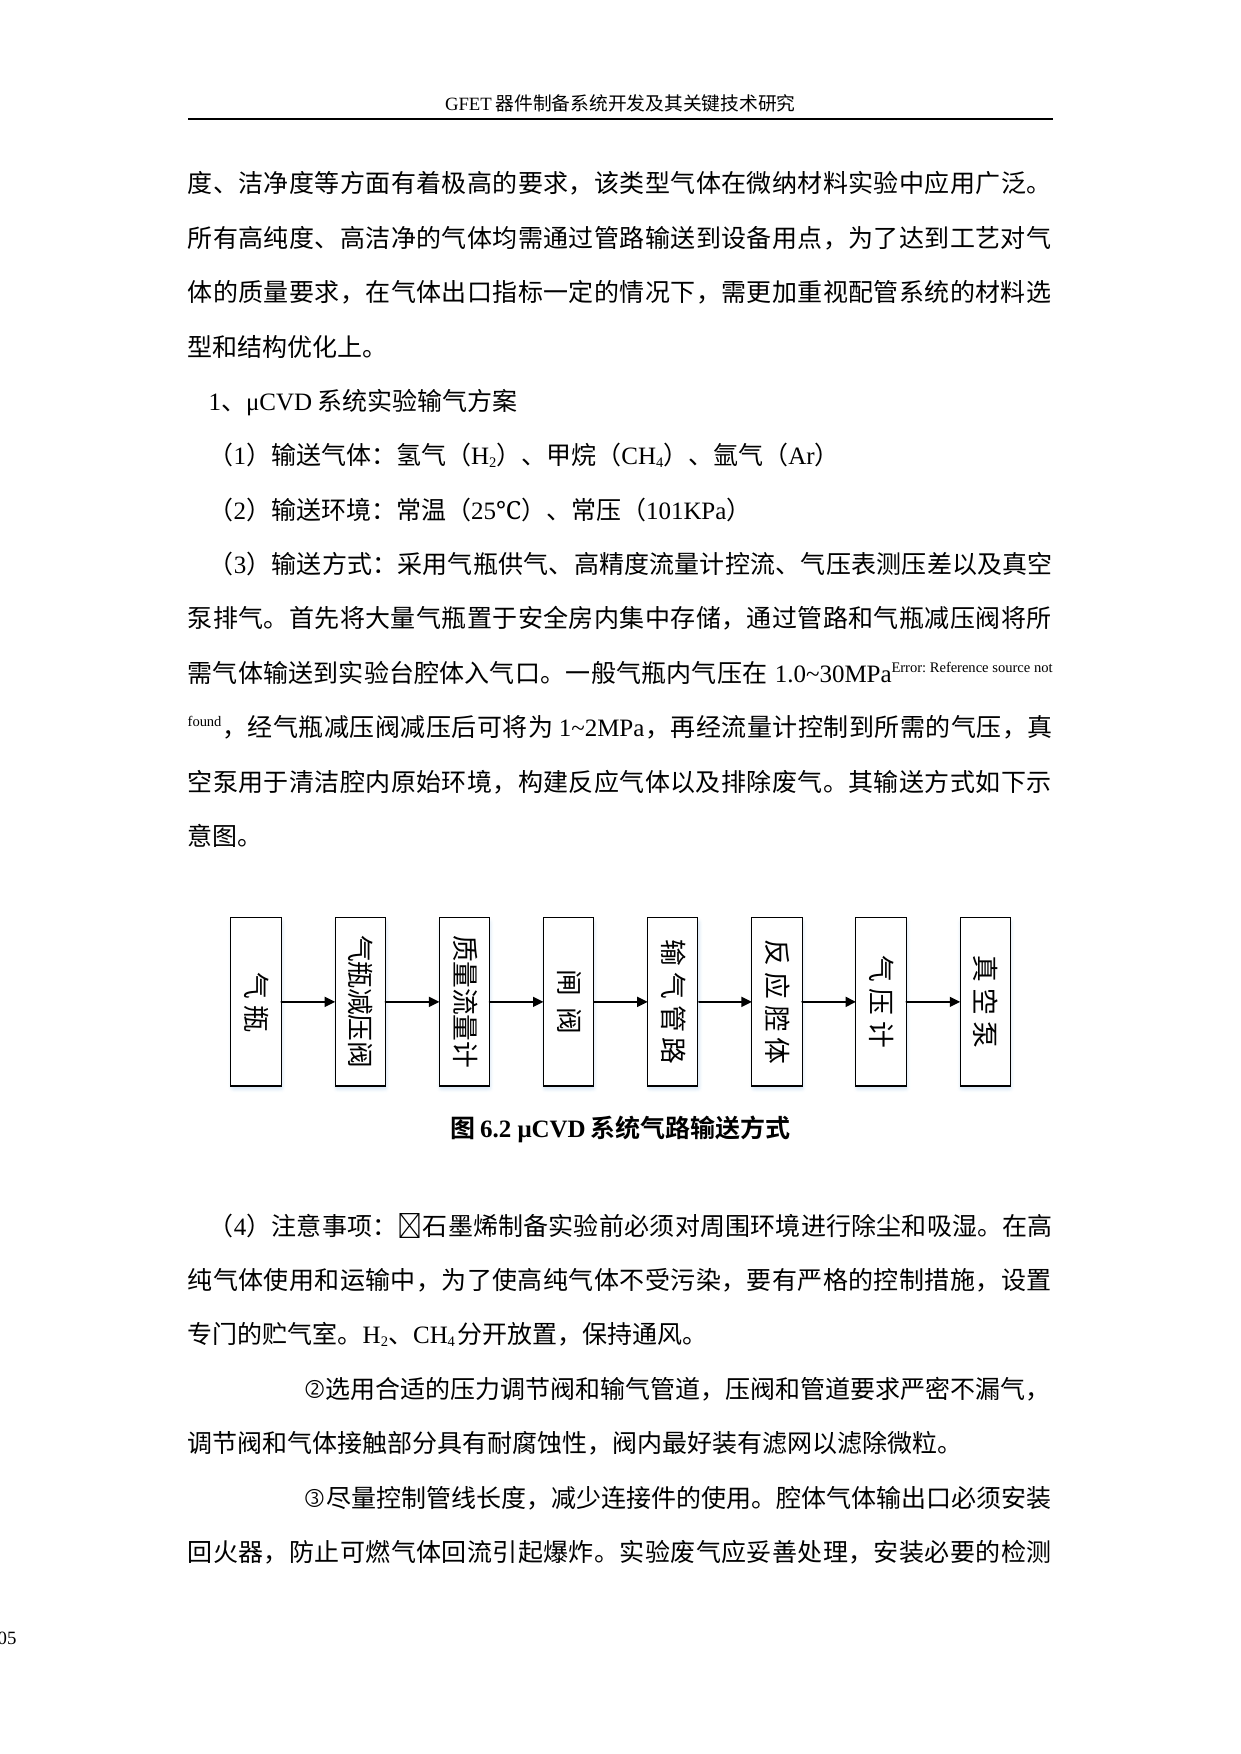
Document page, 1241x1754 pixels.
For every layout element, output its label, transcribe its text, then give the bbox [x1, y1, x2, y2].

text 选用合适的压力调节阀和输气管道，压阀和管道要求严密不漏气，调节阀和气体接触部分具有耐腐蚀性，阀内最好装有滤网以滤除微粒。 [187, 1369, 1053, 1460]
text 1、μCVD系统实验输气方案 [187, 381, 1053, 418]
text （2）输送环境：常温（25℃）、常压（101KPa） [187, 490, 1053, 526]
text （4）注意事项：石墨烯制备实验前必须对周围环境进行除尘和吸湿。在高纯气体使用和运输中，为了使高纯气体不受污染，要有严格的控制措施，设置专门的贮气室。H2、CH4分开放置，保持通风。 [187, 1206, 1053, 1351]
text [187, 164, 1053, 363]
text 图6.2 μCVD系统气路输送方式 [187, 1109, 1053, 1145]
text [187, 1478, 1053, 1569]
text （1）输送气体：氢气（H2）、甲烷（CH4）、氩气（Ar） [187, 436, 1053, 472]
